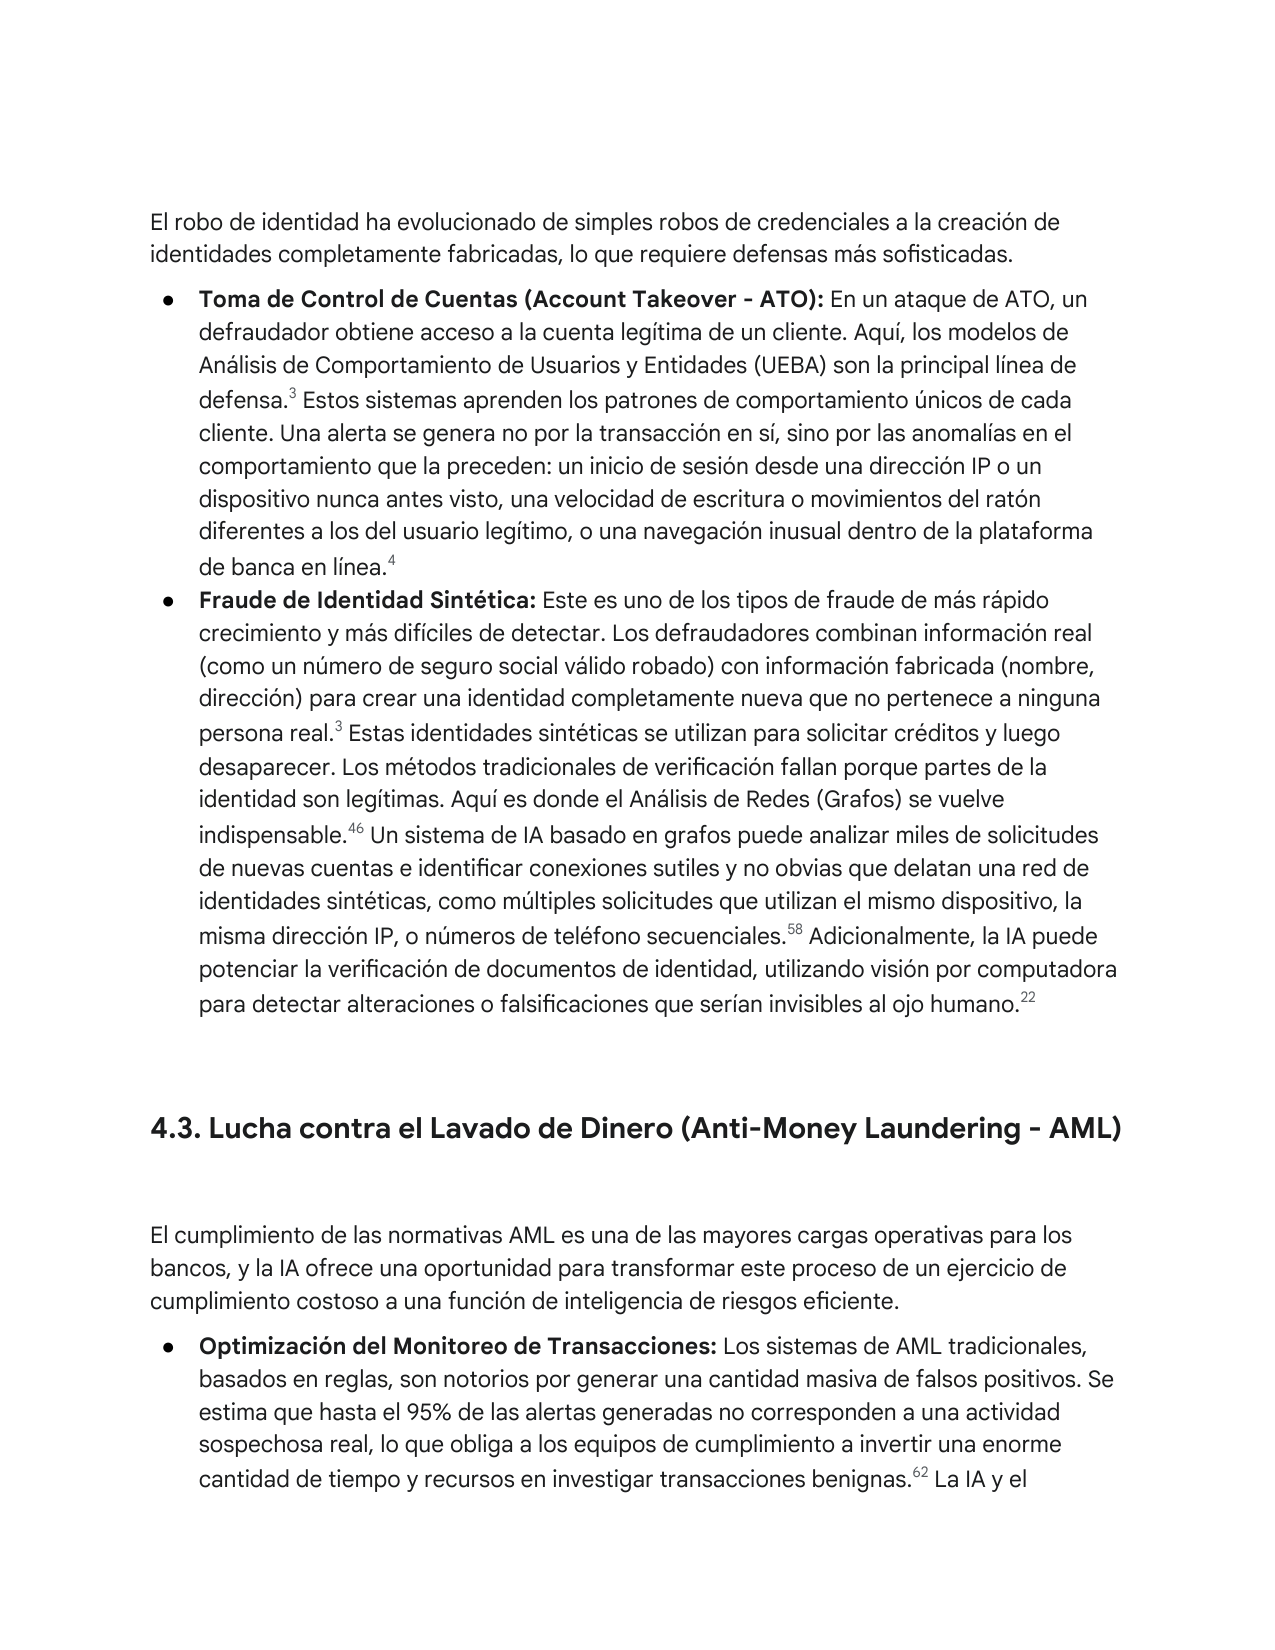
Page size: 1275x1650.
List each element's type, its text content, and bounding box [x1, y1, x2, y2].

text El robo de identidad ha evolucionado de simples robos de credenciales a la creación de identidades completamente fabricadas, lo que requiere defensas más sofisticadas. [150, 208, 1125, 269]
text El cumplimiento de las normativas AML es una de las mayores cargas operativas para los bancos, y la IA ofrece una oportunidad para transformar este proceso de un ejercicio de cumplimiento costoso a una función de inteligencia de riesgos eficiente. [150, 1222, 1125, 1316]
list Fraude de Identidad Sintética: Este es uno de los tipos de fraude de más rápido crecimiento y más difíciles de detectar. Los defraudadores combinan información real (como un número de seguro social válido robado) con información fabricada (nombre, dirección) para crear una identidad completamente nueva que no pertenece a ninguna persona real.3 Estas identidades sintéticas se utilizan para solicitar créditos y luego desaparecer. Los métodos tradicionales de verificación fallan porque partes de la identidad son legítimas. Aquí es donde el Análisis de Redes (Grafos) se vuelve indispensable.46 Un sistema de IA basado en grafos puede analizar miles de solicitudes de nuevas cuentas e identificar conexiones sutiles y no obvias que delatan una red de identidades sintéticas, como múltiples solicitudes que utilizan el mismo dispositivo, la misma dirección IP, o números de teléfono secuenciales.58 Adicionalmente, la IA puede potenciar la verificación de documentos de identidad, utilizando visión por computadora para detectar alteraciones o falsificaciones que serían invisibles al ojo humano.22 [161, 586, 1125, 1020]
subtitle 4.3. Lucha contra el Lavado de Dinero (Anti-Money Laundering - AML) [150, 1110, 1125, 1146]
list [161, 1332, 1125, 1495]
list Toma de Control de Cuentas (Account Takeover - ATO): En un ataque de ATO, un defraudador obtiene acceso a la cuenta legítima de un cliente. Aquí, los modelos de Análisis de Comportamiento de Usuarios y Entidades (UEBA) son la principal línea de defensa.3 Estos sistemas aprenden los patrones de comportamiento únicos de cada cliente. Una alerta se genera no por la transacción en sí, sino por las anomalías en el comportamiento que la preceden: un inicio de sesión desde una dirección IP o un dispositivo nunca antes visto, una velocidad de escritura o movimientos del ratón diferentes a los del usuario legítimo, o una navegación inusual dentro de la plataforma de banca en línea.4 [161, 286, 1125, 582]
